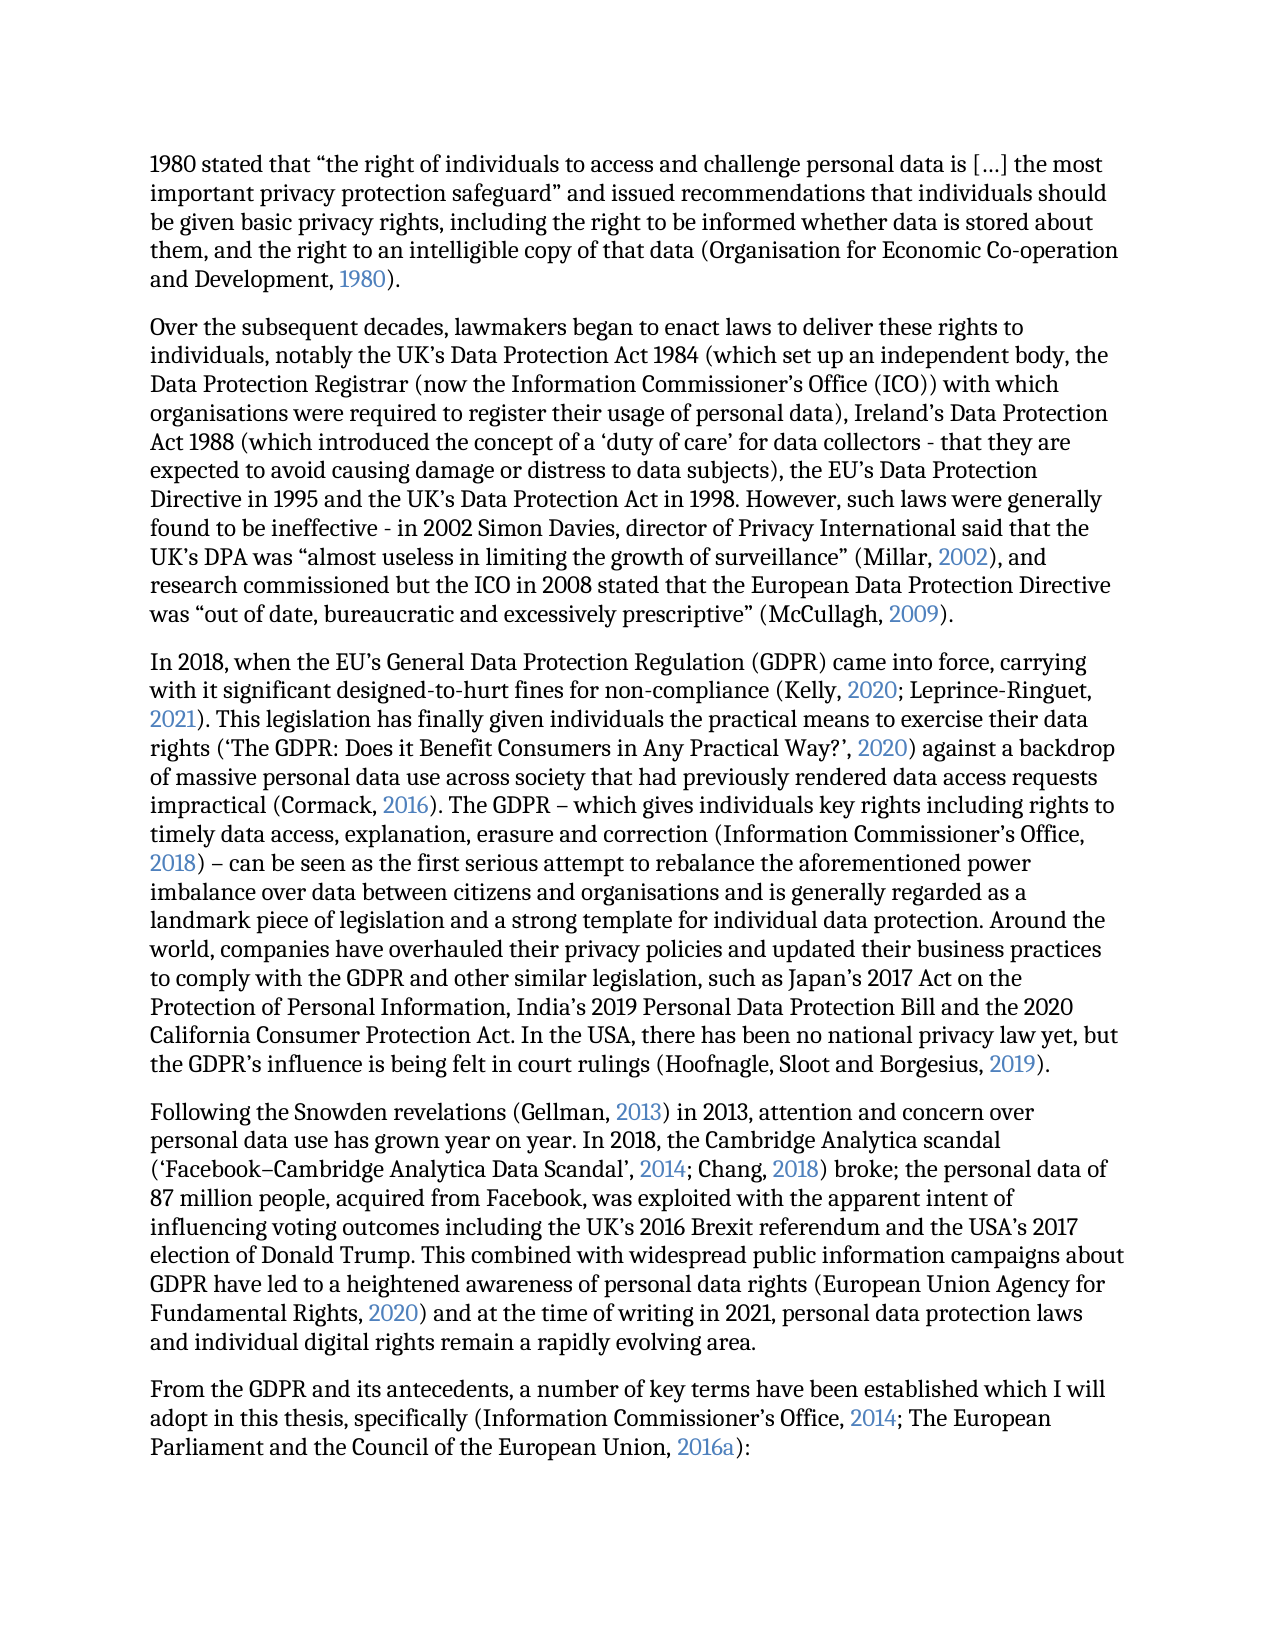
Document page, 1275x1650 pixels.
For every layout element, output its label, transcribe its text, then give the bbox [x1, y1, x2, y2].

text From the GDPR and its antecedents, a number of key terms have been established which I will adopt in this thesis, specifically (Information Commissioner’s Office, 2014; The European Parliament and the Council of the European Union, 2016a): [150, 1375, 1125, 1461]
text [150, 150, 1125, 294]
text In 2018, when the EU’s General Data Protection Regulation (GDPR) came into force, carrying with it significant designed-to-hurt fines for non-compliance (Kelly, 2020; Leprince-Ringuet, 2021). This legislation has finally given individuals the practical means to exercise their data rights (‘The GDPR: Does it Benefit Consumers in Any Practical Way?’, 2020) against a backdrop of massive personal data use across society that had previously rendered data access requests impractical (Cormack, 2016). The GDPR – which gives individuals key rights including rights to timely data access, explanation, erasure and correction (Information Commissioner’s Office, 2018) – can be seen as the first serious attempt to rebalance the aforementioned power imbalance over data between citizens and organisations and is generally regarded as a landmark piece of legislation and a strong template for individual data protection. Around the world, companies have overhauled their privacy policies and updated their business practices to comply with the GDPR and other similar legislation, such as Japan’s 2017 Act on the Protection of Personal Information, India’s 2019 Personal Data Protection Bill and the 2020 California Consumer Protection Act. In the USA, there has been no national privacy law yet, but the GDPR’s influence is being felt in court rulings (Hoofnagle, Sloot and Borgesius, 2019). [150, 647, 1125, 1079]
text Following the Snowden revelations (Gellman, 2013) in 2013, attention and concern over personal data use has grown year on year. In 2018, the Cambridge Analytica scandal (‘Facebook–Cambridge Analytica Data Scandal’, 2014; Chang, 2018) broke; the personal data of 87 million people, acquired from Facebook, was exploited with the apparent intent of influencing voting outcomes including the UK’s 2016 Brexit referendum and the USA’s 2017 election of Donald Trump. This combined with widespread public information campaigns about GDPR have led to a heightened awareness of personal data rights (European Union Agency for Fundamental Rights, 2020) and at the time of writing in 2021, personal data protection laws and individual digital rights remain a rapidly evolving area. [150, 1097, 1125, 1356]
text Over the subsequent decades, lawmakers began to enact laws to deliver these rights to individuals, notably the UK’s Data Protection Act 1984 (which set up an independent body, the Data Protection Registrar (now the Information Commissioner’s Office (ICO)) with which organisations were required to register their usage of personal data), Ireland’s Data Protection Act 1988 (which introduced the concept of a ‘duty of care’ for data collectors - that they are expected to avoid causing damage or distress to data subjects), the EU’s Data Protection Directive in 1995 and the UK’s Data Protection Act in 1998. However, such laws were generally found to be ineffective - in 2002 Simon Davies, director of Privacy International said that the UK’s DPA was “almost useless in limiting the growth of surveillance” (Millar, 2002), and research commissioned but the ICO in 2008 stated that the European Data Protection Directive was “out of date, bureaucratic and excessively prescriptive” (McCullagh, 2009). [150, 312, 1125, 629]
